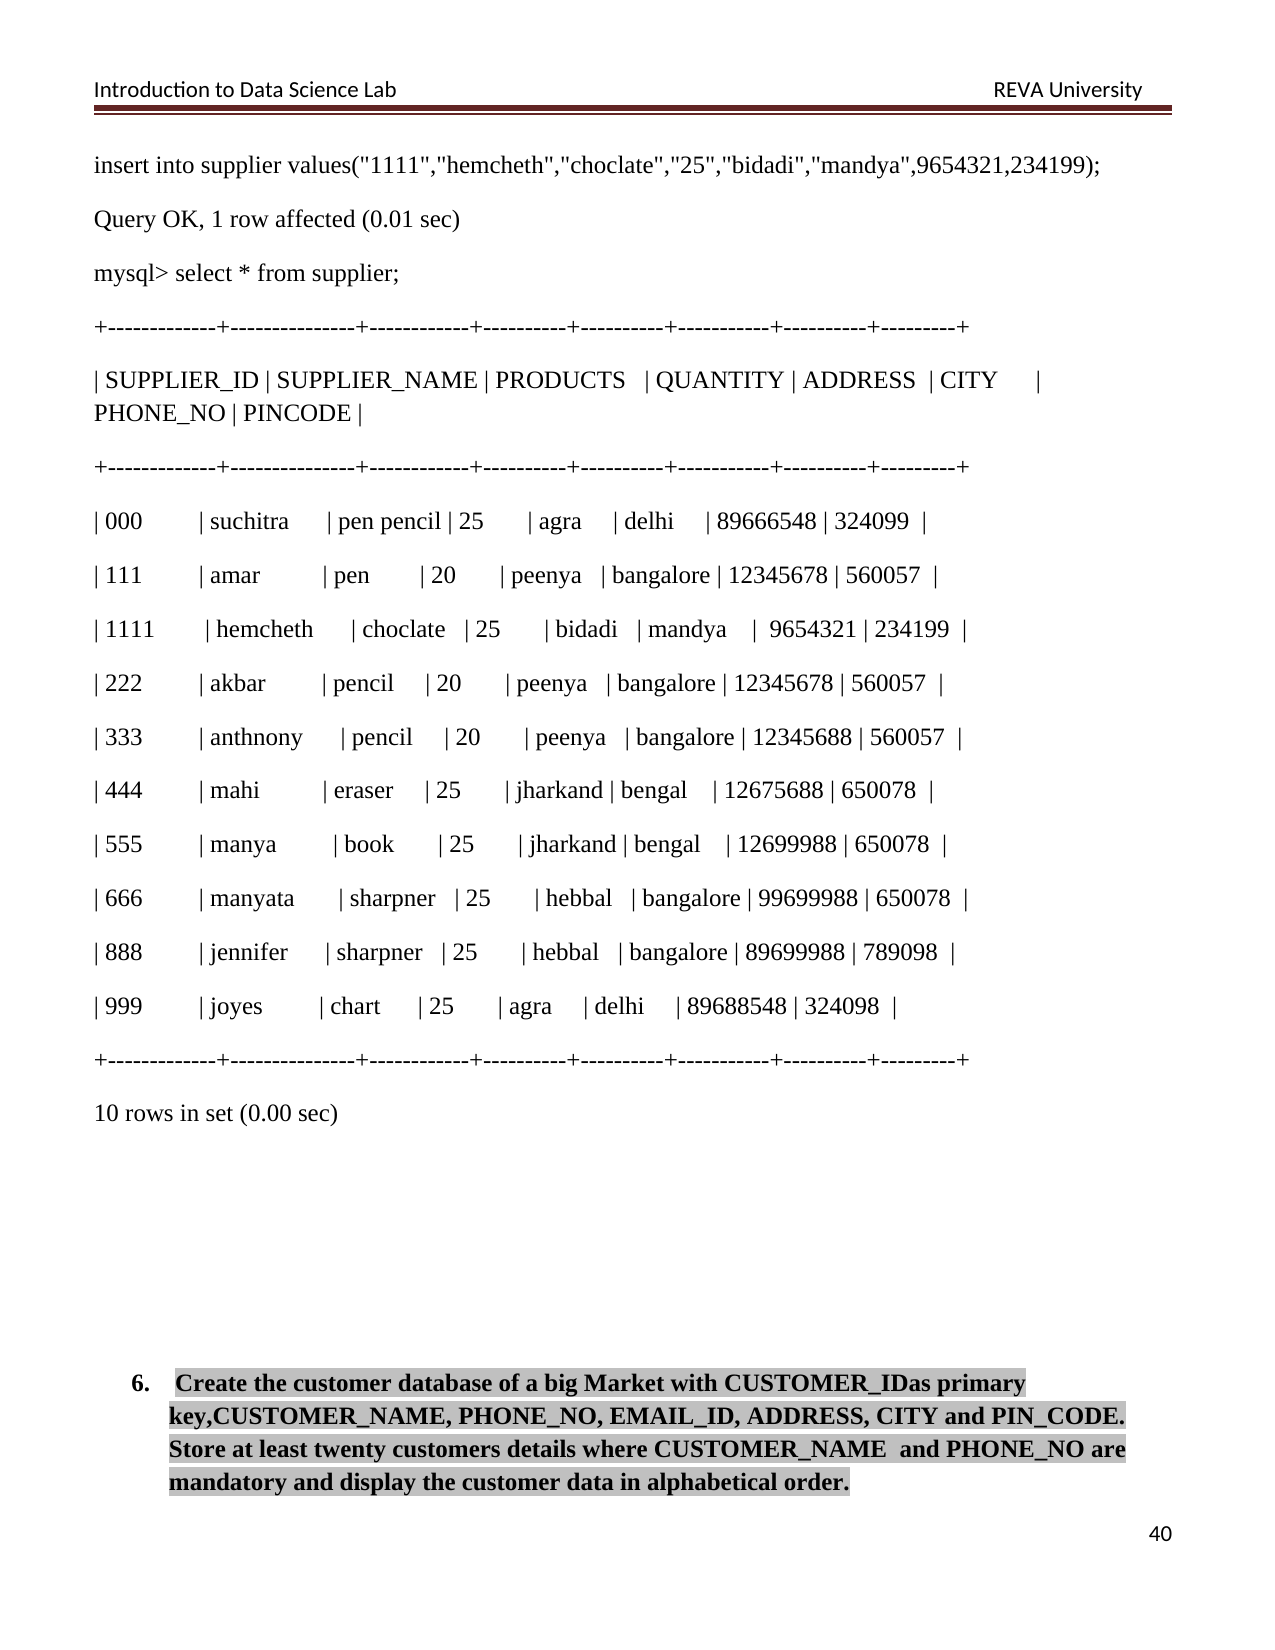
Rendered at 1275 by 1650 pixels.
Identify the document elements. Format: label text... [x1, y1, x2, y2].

text +-------------+---------------+------------+----------+----------+-----------+----------+---------+ [94, 312, 1172, 340]
text | 666 | manyata | sharpner | 25 | hebbal | bangalore | 99699988 | 650078 | [94, 883, 1172, 912]
text | SUPPLIER_ID | SUPPLIER_NAME | PRODUCTS | QUANTITY | ADDRESS | CITY | PHONE_NO | PINCODE | [94, 365, 1172, 427]
text | 1111 | hemcheth | choclate | 25 | bidadi | mandya | 9654321 | 234199 | [94, 614, 1172, 643]
text | 000 | suchitra | pen pencil | 25 | agra | delhi | 89666548 | 324099 | [94, 506, 1172, 535]
text insert into supplier values("1111","hemcheth","choclate","25","bidadi","mandya",9654321,234199); [94, 150, 1172, 179]
text mysql> select * from supplier; [94, 258, 1172, 286]
text | 555 | manya | book | 25 | jharkand | bengal | 12699988 | 650078 | [94, 829, 1172, 858]
text +-------------+---------------+------------+----------+----------+-----------+----------+---------+ [94, 1045, 1172, 1073]
list Create the customer database of a big Market with CUSTOMER_IDas primary key,CUSTOMER_NAME, PHONE_NO, EMAIL_ID, ADDRESS, CITY and PIN_CODE. Store at least twenty customers details where CUSTOMER_NAME and PHONE_NO are mandatory and display the customer data in alphabetical order. [131, 1368, 1172, 1496]
text | 888 | jennifer | sharpner | 25 | hebbal | bangalore | 89699988 | 789098 | [94, 937, 1172, 966]
text | 444 | mahi | eraser | 25 | jharkand | bengal | 12675688 | 650078 | [94, 775, 1172, 804]
text | 333 | anthnony | pencil | 20 | peenya | bangalore | 12345688 | 560057 | [94, 722, 1172, 750]
text Query OK, 1 row affected (0.01 sec) [94, 204, 1172, 233]
text | 999 | joyes | chart | 25 | agra | delhi | 89688548 | 324098 | [94, 991, 1172, 1019]
text +-------------+---------------+------------+----------+----------+-----------+----------+---------+ [94, 452, 1172, 481]
text | 222 | akbar | pencil | 20 | peenya | bangalore | 12345678 | 560057 | [94, 668, 1172, 696]
text 10 rows in set (0.00 sec) [94, 1098, 1172, 1127]
text | 111 | amar | pen | 20 | peenya | bangalore | 12345678 | 560057 | [94, 560, 1172, 589]
